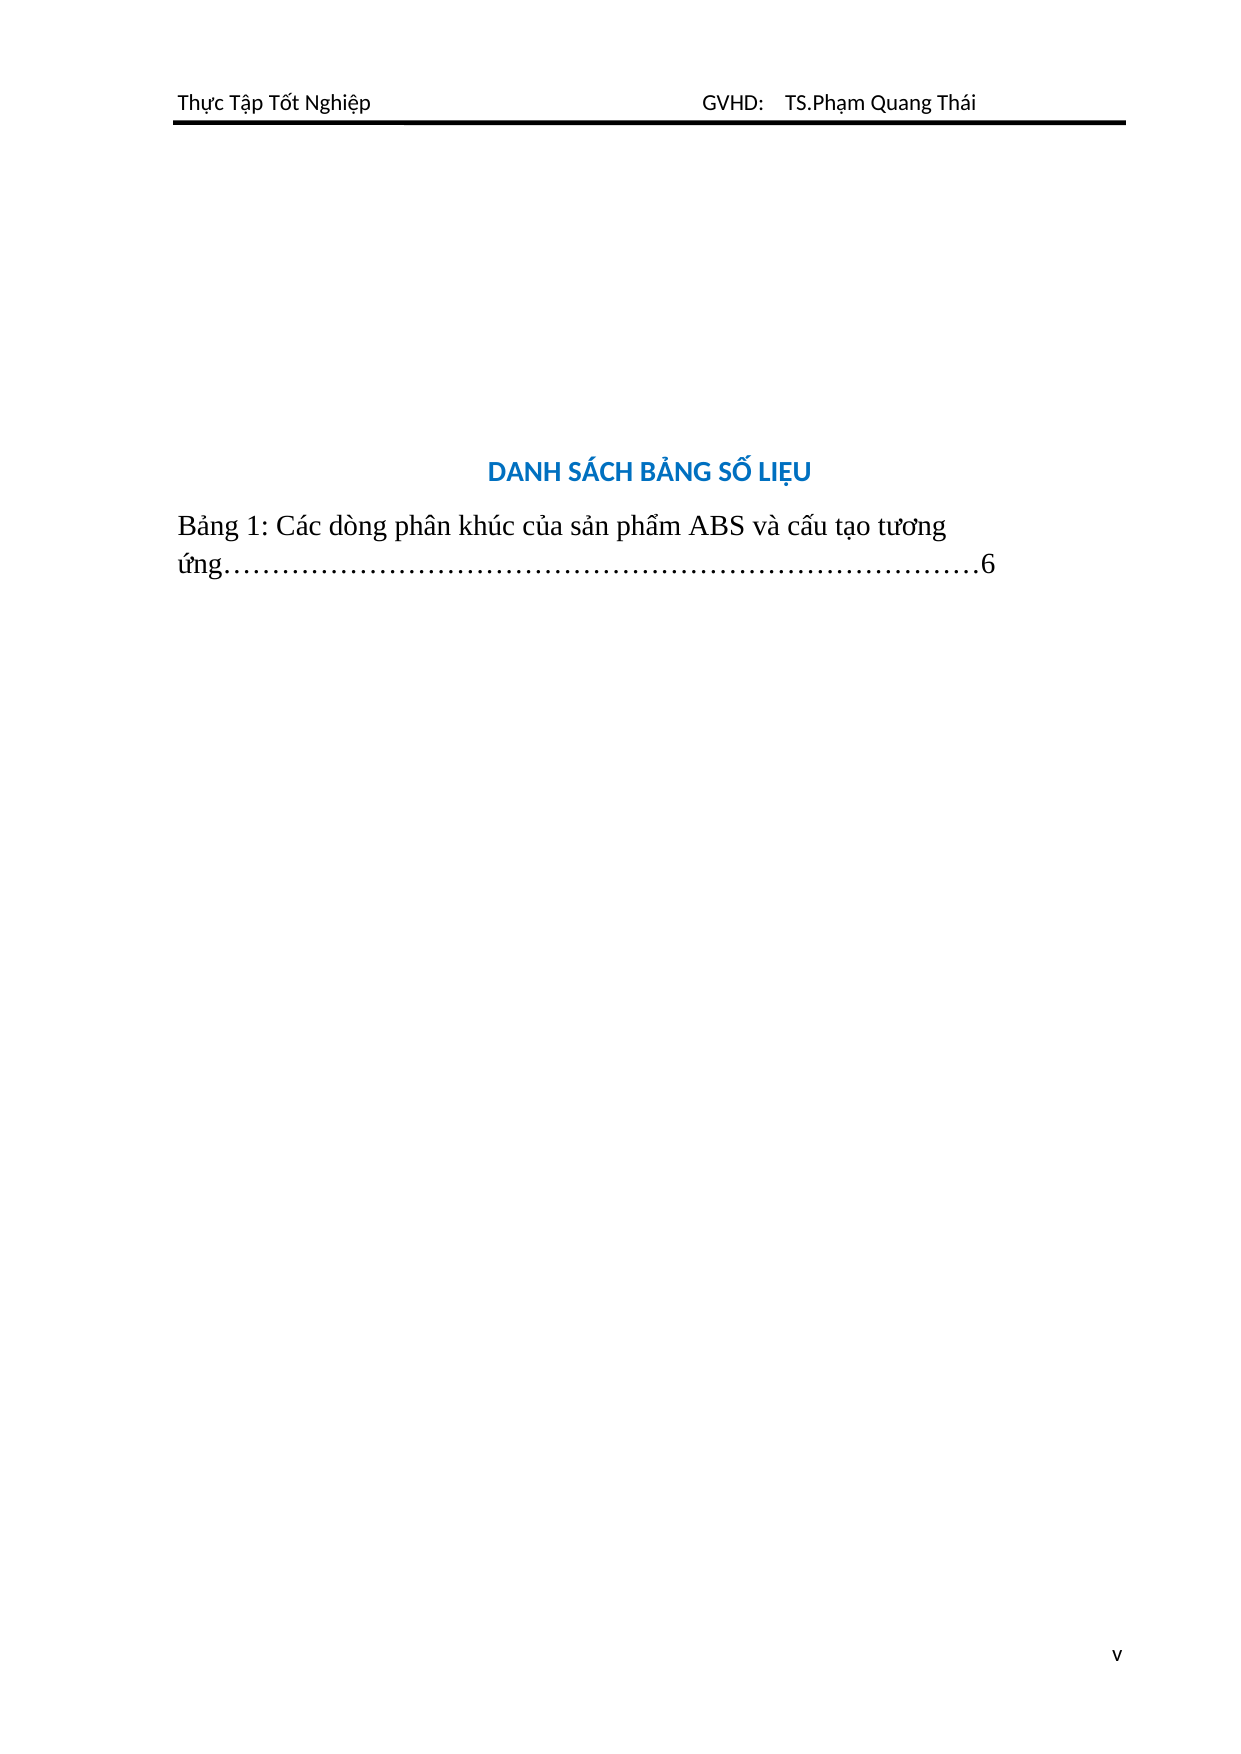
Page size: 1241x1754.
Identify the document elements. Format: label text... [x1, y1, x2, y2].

text DANH SÁCH BẢNG SỐ LIỆU [177, 453, 1122, 488]
text Bảng 1: Các dòng phân khúc của sản phẩm ABS và cấu tạo tương ứng……………………………………………………………………6 [177, 508, 1122, 580]
